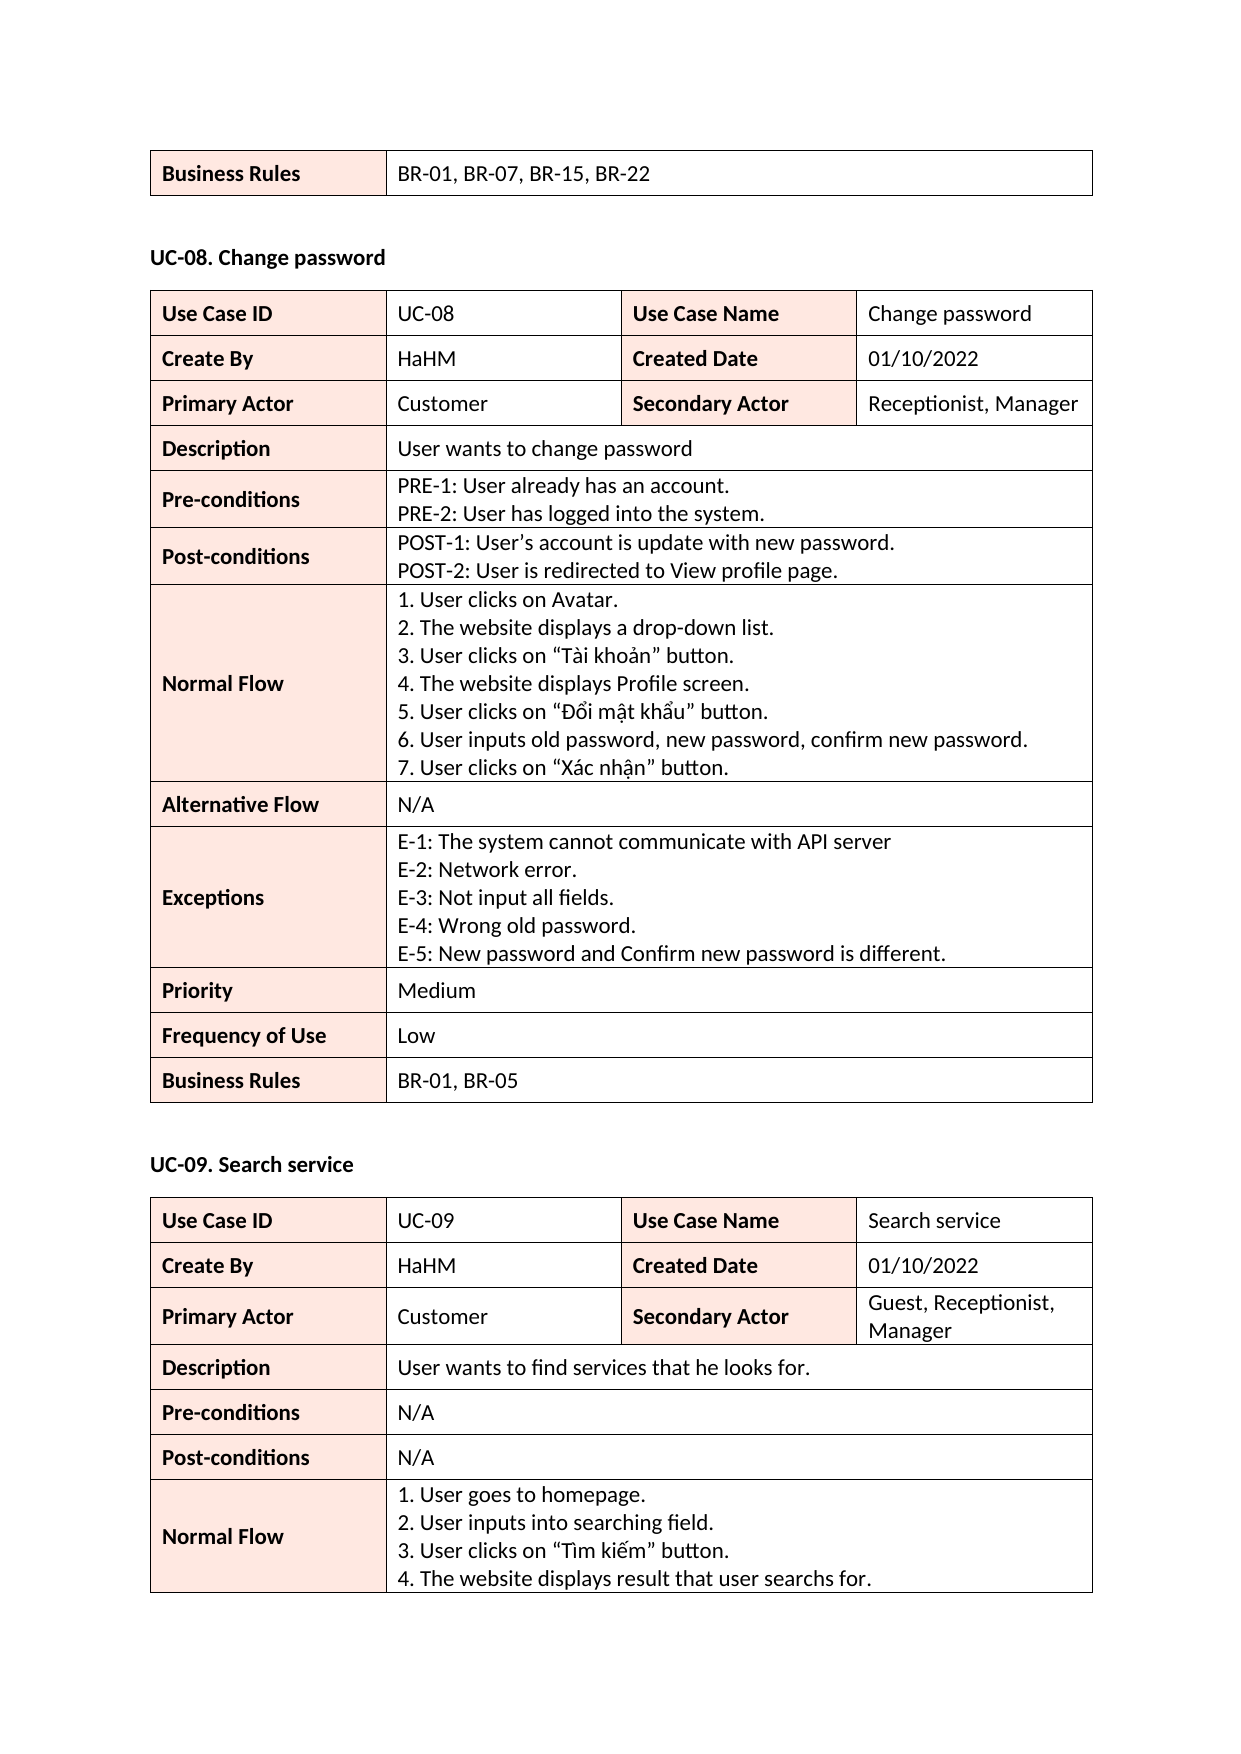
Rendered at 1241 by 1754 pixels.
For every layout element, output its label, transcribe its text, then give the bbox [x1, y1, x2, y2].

table_cell PRE-1: User already has an account. PRE-2: User has logged into the system. [387, 471, 1092, 527]
table_cell User wants to change password [387, 426, 1092, 470]
table_cell 01/10/2022 [857, 336, 1092, 380]
table_cell Created Date [622, 336, 856, 380]
table_cell Medium [387, 968, 1092, 1012]
table_cell BR-01, BR-07, BR-15, BR-22 [387, 151, 1092, 195]
table_header UC-08 [387, 291, 621, 335]
table_cell Frequency of Use [151, 1013, 386, 1057]
table_header Use Case ID [151, 1198, 386, 1242]
table_cell Receptionist, Manager [857, 381, 1092, 425]
table_cell Low [387, 1013, 1092, 1057]
table_cell Post-conditions [151, 1435, 386, 1479]
table_cell N/A [387, 1390, 1092, 1434]
table_cell POST-1: User’s account is update with new password. POST-2: User is redirected to View profile page. [387, 528, 1092, 584]
table_cell Customer [387, 381, 621, 425]
table_cell Primary Actor [151, 381, 386, 425]
table_cell Pre-conditions [151, 471, 386, 527]
table_cell Secondary Actor [622, 1288, 856, 1344]
table_header Use Case Name [622, 1198, 856, 1242]
table_cell Secondary Actor [622, 381, 856, 425]
table_cell N/A [387, 1435, 1092, 1479]
table_header Use Case ID [151, 291, 386, 335]
table_cell Normal Flow [151, 1480, 386, 1592]
table_cell Customer [387, 1288, 621, 1344]
text UC-08. Change password [150, 243, 1093, 271]
table_cell Priority [151, 968, 386, 1012]
table_cell Create By [151, 336, 386, 380]
table_cell Create By [151, 1243, 386, 1287]
table_cell Exceptions [151, 827, 386, 967]
table_cell E-1: The system cannot communicate with API server E-2: Network error. E-3: Not input all fields. E-4: Wrong old password. E-5: New password and Confirm new password is different. [387, 827, 1092, 967]
table_cell Business Rules [151, 151, 386, 195]
table_cell Guest, Receptionist, Manager [857, 1288, 1092, 1344]
table_cell Description [151, 1345, 386, 1389]
table_cell Pre-conditions [151, 1390, 386, 1434]
table_cell User wants to find services that he looks for. [387, 1345, 1092, 1389]
table_cell Description [151, 426, 386, 470]
table_header Change password [857, 291, 1092, 335]
table_cell Created Date [622, 1243, 856, 1287]
table_header UC-09 [387, 1198, 621, 1242]
table_cell 1. User clicks on Avatar. 2. The website displays a drop-down list. 3. User clicks on “Tài khoản” button. 4. The website displays Profile screen. 5. User clicks on “Đổi mật khẩu” button. 6. User inputs old password, new password, confirm new password. 7. User clicks on “Xác nhận” button. [387, 585, 1092, 781]
table_cell Alternative Flow [151, 782, 386, 826]
table_cell Primary Actor [151, 1288, 386, 1344]
text UC-09. Search service [150, 1150, 1093, 1178]
table_cell HaHM [387, 1243, 621, 1287]
table_header Use Case Name [622, 291, 856, 335]
table_cell HaHM [387, 336, 621, 380]
table_cell 01/10/2022 [857, 1243, 1092, 1287]
table_cell Normal Flow [151, 585, 386, 781]
table_cell BR-01, BR-05 [387, 1058, 1092, 1102]
table_cell Business Rules [151, 1058, 386, 1102]
table_header Search service [857, 1198, 1092, 1242]
table_cell N/A [387, 782, 1092, 826]
table_cell Post-conditions [151, 528, 386, 584]
table_cell 1. User goes to homepage. 2. User inputs into searching field. 3. User clicks on “Tìm kiếm” button. 4. The website displays result that user searchs for. [387, 1480, 1092, 1592]
